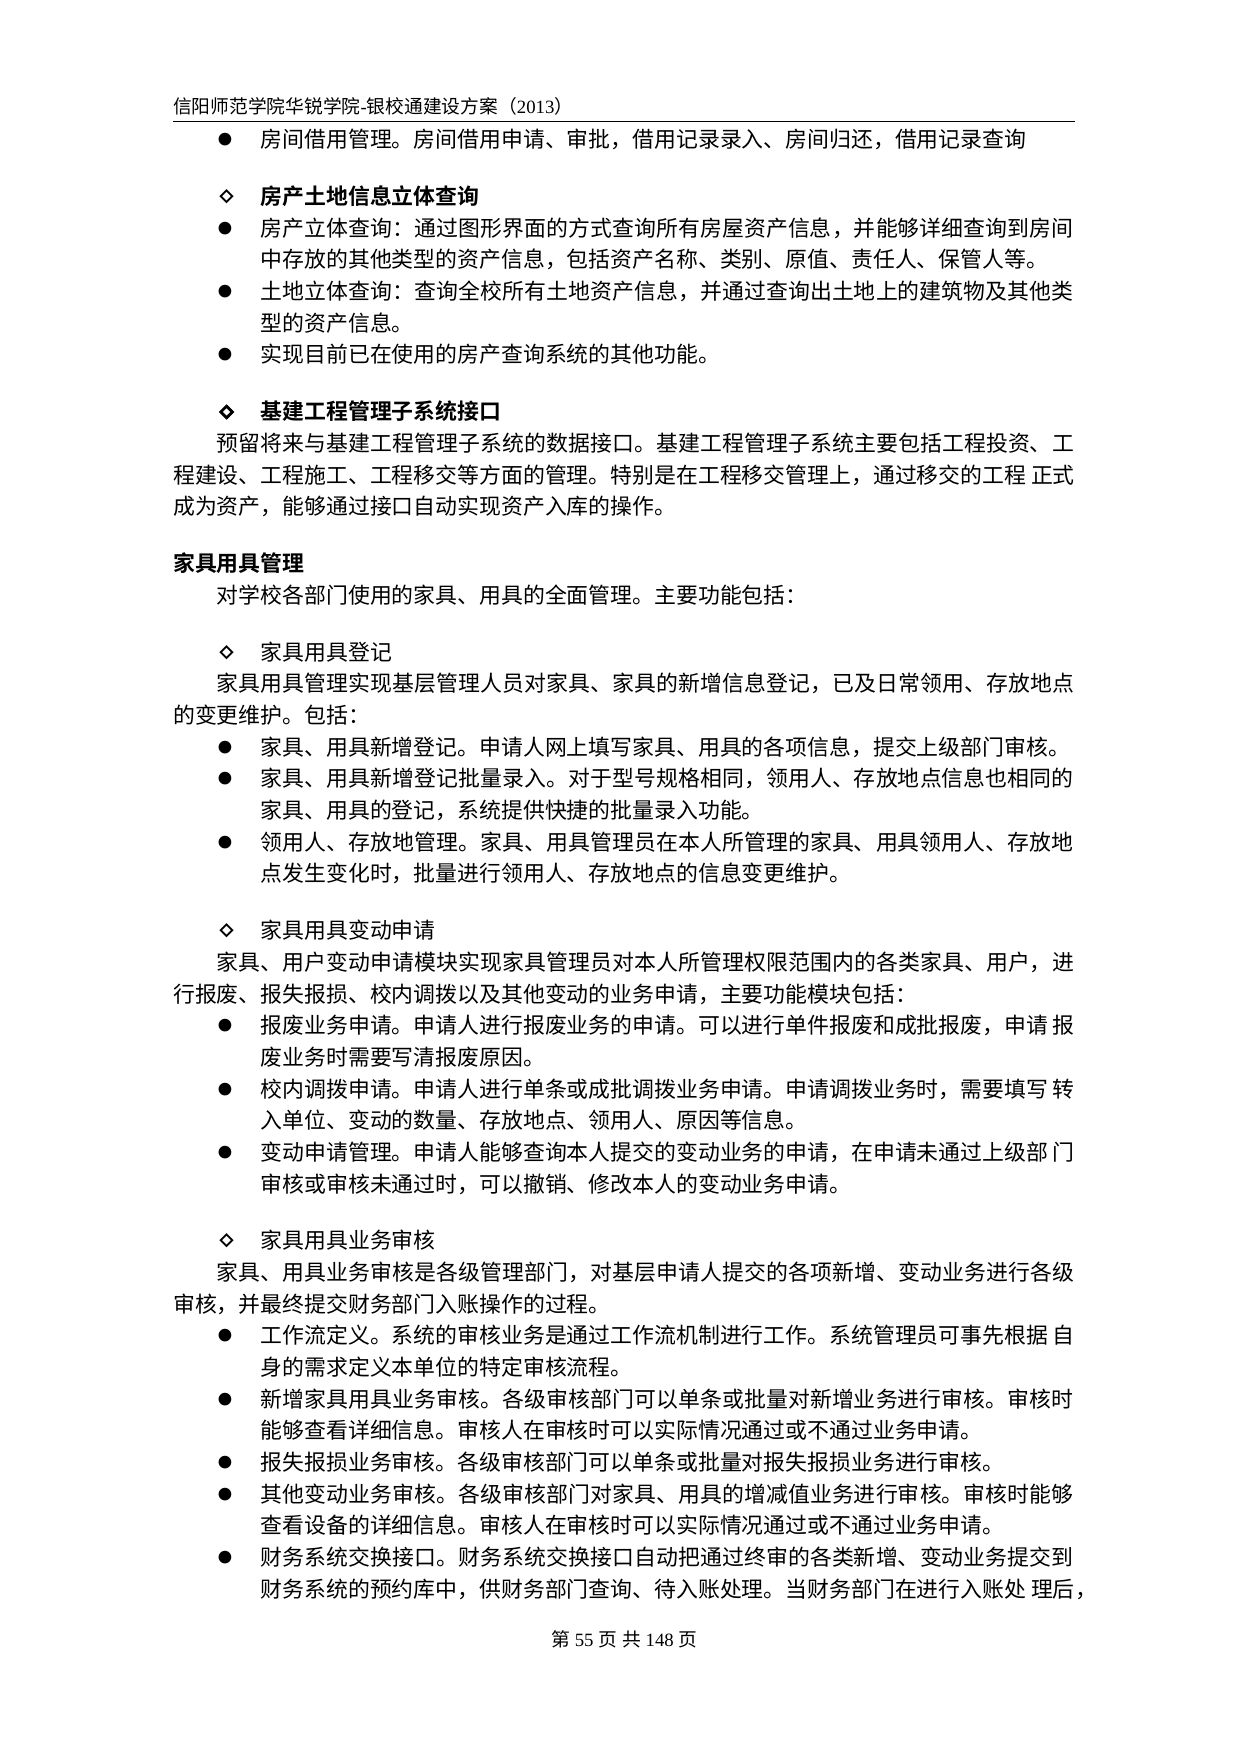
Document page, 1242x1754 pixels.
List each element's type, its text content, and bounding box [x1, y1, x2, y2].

list 家具、用具新增登记。申请人网上填写家具、用具的各项信息，提交上级部门审核。 [217, 730, 1075, 761]
text 家具用具管理实现基层管理人员对家具、家具的新增信息登记，已及日常领用、存放地点的变更维护。包括： [173, 666, 1075, 730]
list 房产土地信息立体查询 [217, 179, 1075, 211]
list 其他变动业务审核。各级审核部门对家具、用具的增减值业务进行审核。审核时能够查看设备的详细信息。审核人在审核时可以实际情况通过或不通过业务申请。 [217, 1477, 1075, 1540]
list 实现目前已在使用的房产查询系统的其他功能。 [217, 337, 1075, 369]
list 家具、用具新增登记批量录入。对于型号规格相同，领用人、存放地点信息也相同的家具、用具的登记，系统提供快捷的批量录入功能。 [217, 761, 1075, 825]
list 土地立体查询：查询全校所有土地资产信息，并通过查询出土地上的建筑物及其他类型的资产信息。 [217, 274, 1075, 337]
list 工作流定义。系统的审核业务是通过工作流机制进行工作。系统管理员可事先根据 自身的需求定义本单位的特定审核流程。 [217, 1318, 1075, 1382]
list 新增家具用具业务审核。各级审核部门可以单条或批量对新增业务进行审核。审核时能够查看详细信息。审核人在审核时可以实际情况通过或不通过业务申请。 [217, 1382, 1075, 1445]
list 报废业务申请。申请人进行报废业务的申请。可以进行单件报废和成批报废，申请 报废业务时需要写清报废原因。 [217, 1008, 1075, 1072]
list 领用人、存放地管理。家具、用具管理员在本人所管理的家具、用具领用人、存放地点发生变化时，批量进行领用人、存放地点的信息变更维护。 [217, 825, 1075, 888]
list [217, 1540, 1075, 1603]
text 预留将来与基建工程管理子系统的数据接口。基建工程管理子系统主要包括工程投资、工程建设、工程施工、工程移交等方面的管理。特别是在工程移交管理上，通过移交的工程 正式成为资产，能够通过接口自动实现资产入库的操作。 [173, 426, 1075, 521]
text 家具用具管理 [173, 546, 1075, 578]
list 房产立体查询：通过图形界面的方式查询所有房屋资产信息，并能够详细查询到房间中存放的其他类型的资产信息，包括资产名称、类别、原值、责任人、保管人等。 [217, 211, 1075, 274]
list 家具用具业务审核 [217, 1223, 1075, 1255]
list 校内调拨申请。申请人进行单条或成批调拨业务申请。申请调拨业务时，需要填写 转入单位、变动的数量、存放地点、领用人、原因等信息。 [217, 1072, 1075, 1135]
text 家具、用具业务审核是各级管理部门，对基层申请人提交的各项新增、变动业务进行各级审核，并最终提交财务部门入账操作的过程。 [173, 1255, 1075, 1318]
list 房间借用管理。房间借用申请、审批，借用记录录入、房间归还，借用记录查询 [217, 122, 1075, 154]
text 家具、用户变动申请模块实现家具管理员对本人所管理权限范围内的各类家具、用户，进行报废、报失报损、校内调拨以及其他变动的业务申请，主要功能模块包括： [173, 945, 1075, 1008]
list 基建工程管理子系统接口 [217, 394, 1075, 426]
text 对学校各部门使用的家具、用具的全面管理。主要功能包括： [173, 578, 1075, 609]
list 家具用具登记 [217, 635, 1075, 666]
list 报失报损业务审核。各级审核部门可以单条或批量对报失报损业务进行审核。 [217, 1445, 1075, 1477]
list 变动申请管理。申请人能够查询本人提交的变动业务的申请，在申请未通过上级部 门审核或审核未通过时，可以撤销、修改本人的变动业务申请。 [217, 1135, 1075, 1198]
list 家具用具变动申请 [217, 913, 1075, 945]
